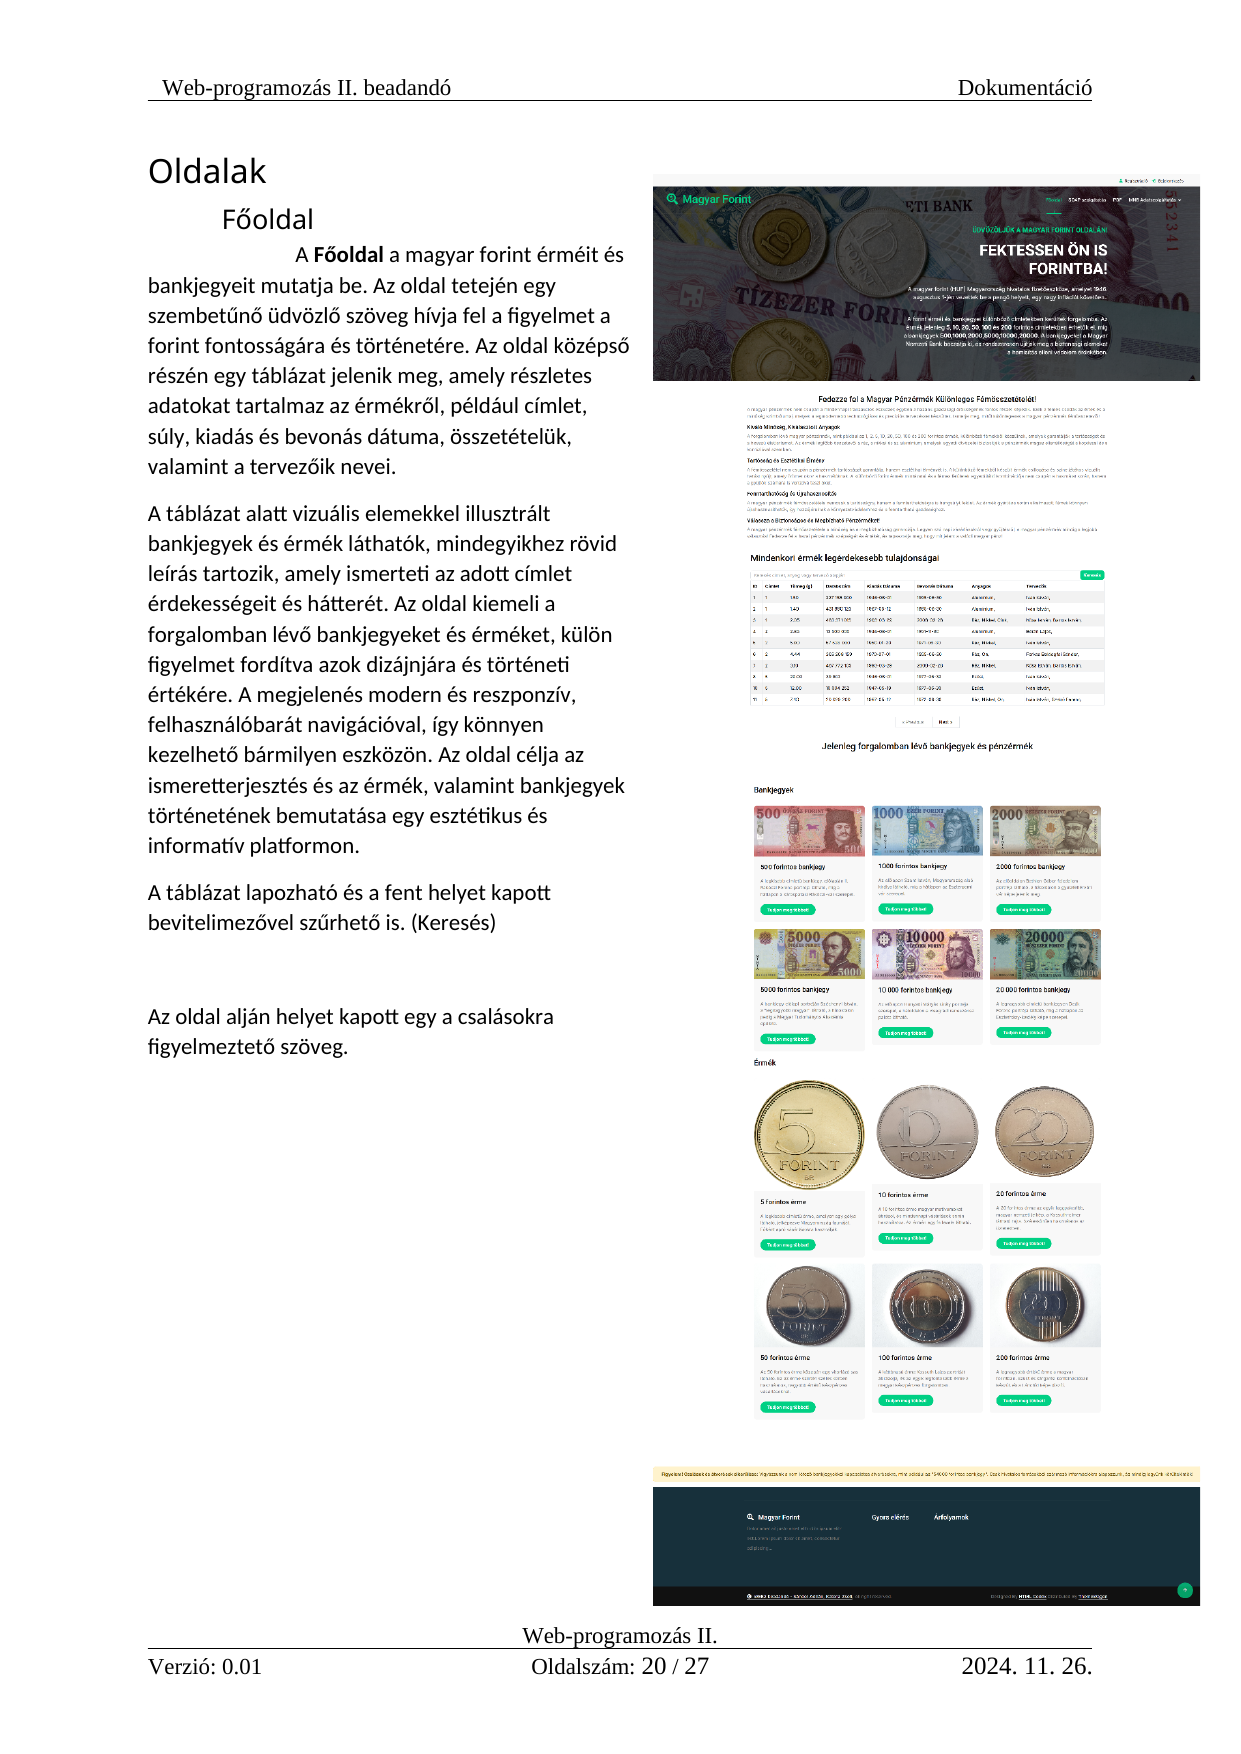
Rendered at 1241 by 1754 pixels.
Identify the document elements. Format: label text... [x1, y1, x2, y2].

text A táblázat lapozható és a fent helyet kapott bevitelimezővel szűrhető is. (Keresés) [148, 878, 653, 936]
subtitle Oldalak [148, 148, 1092, 193]
picture [653, 174, 1200, 1606]
text A táblázat alatt vizuális elemekkel illusztrált bankjegyek és érmék láthatók, mindegyikhez rövid leírás tartozik, amely ismerteti az adott címlet érdekességeit és hátterét. Az oldal kiemeli a forgalomban lévő bankjegyeket és érméket, külön figyelmet fordítva azok dizájnjára és történeti értékére. A megjelenés modern és reszponzív, felhasználóbarát navigációval, így könnyen kezelhető bármilyen eszközön. Az oldal célja az ismeretterjesztés és az érmék, valamint bankjegyek történetének bemutatása egy esztétikus és informatív platformon. [148, 499, 653, 859]
subtitle Főoldal [148, 201, 653, 238]
text Az oldal alján helyet kapott egy a csalásokra figyelmeztető szöveg. [148, 1002, 653, 1060]
text A Főoldal a magyar forint érméit és bankjegyeit mutatja be. Az oldal tetején egy szembetűnő üdvözlő szöveg hívja fel a figyelmet a forint fontosságára és történetére. Az oldal középső részén egy táblázat jelenik meg, amely részletes adatokat tartalmaz az érmékről, például címlet, súly, kiadás és bevonás dátuma, összetételük, valamint a tervezőik nevei. [148, 241, 653, 480]
